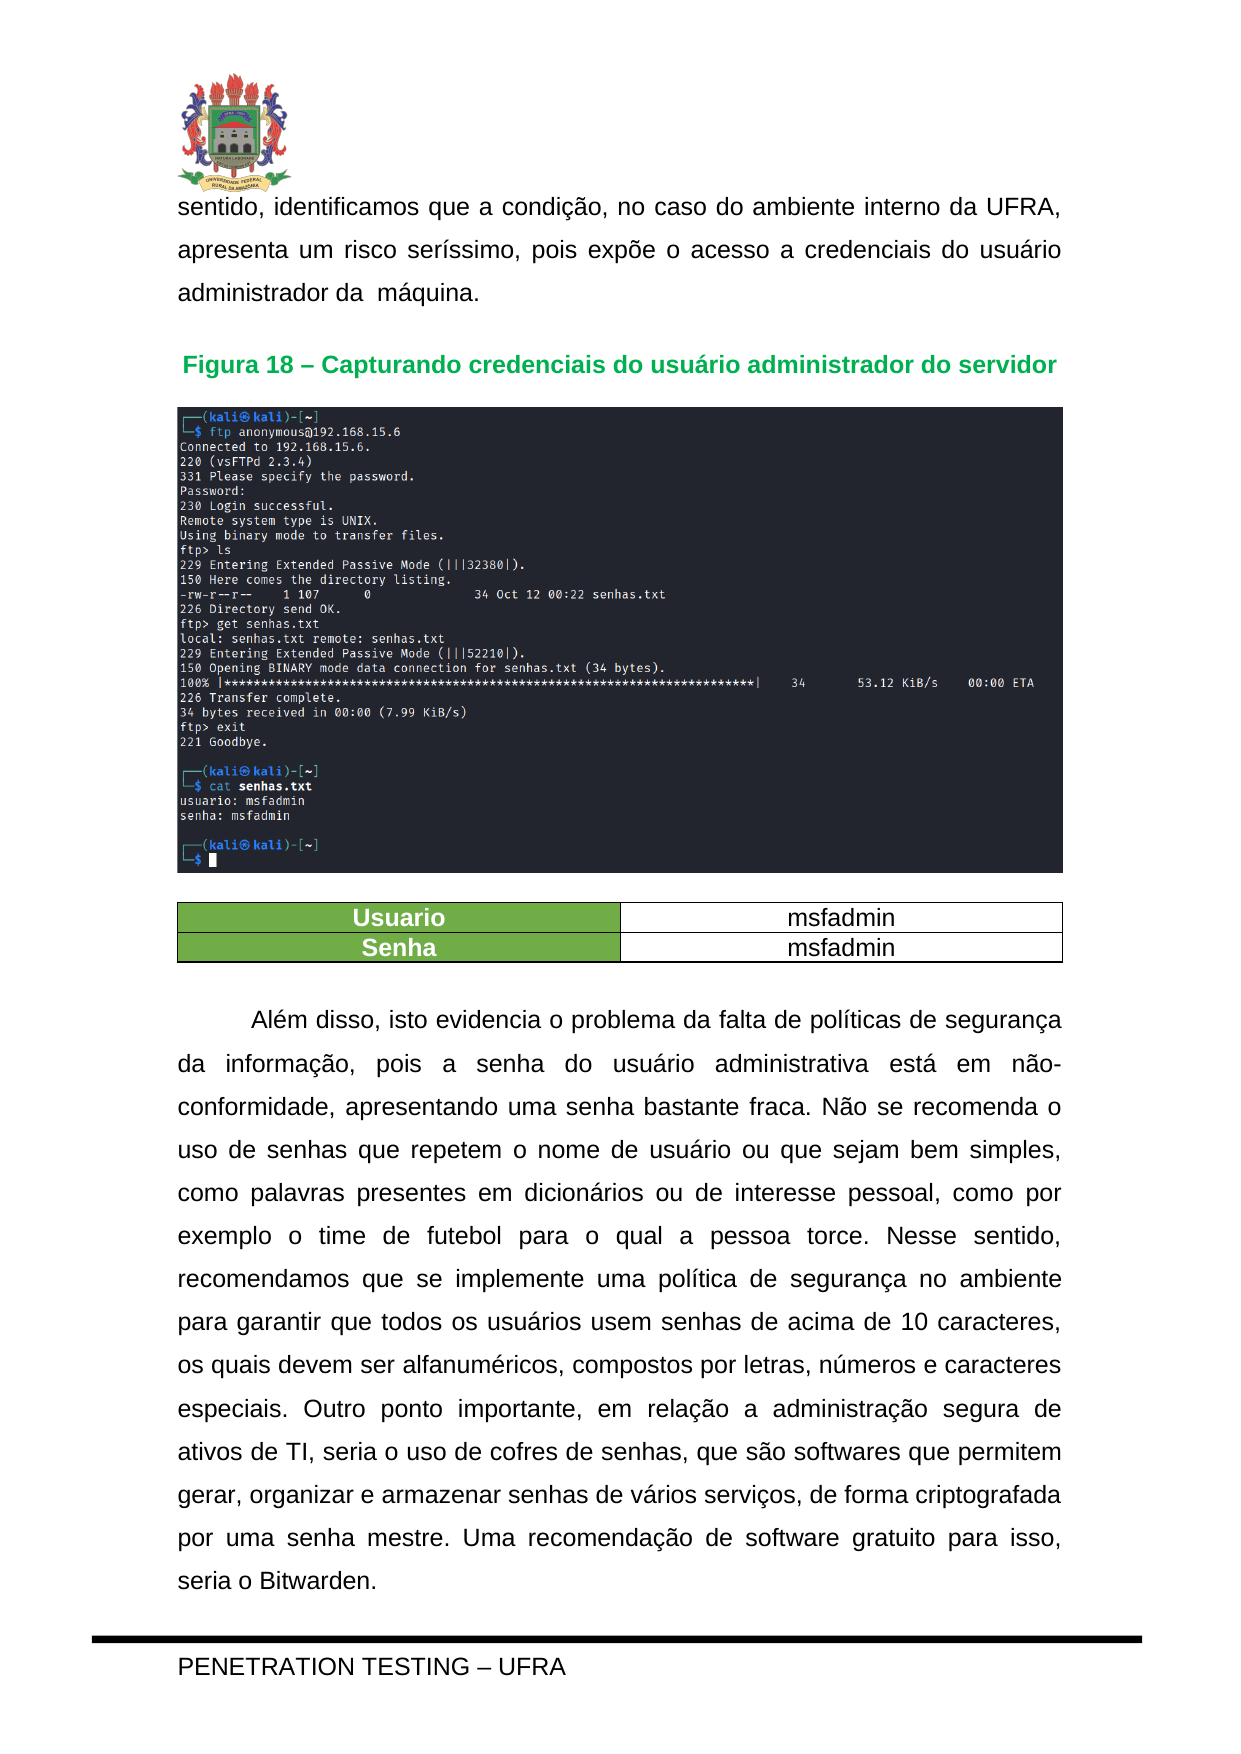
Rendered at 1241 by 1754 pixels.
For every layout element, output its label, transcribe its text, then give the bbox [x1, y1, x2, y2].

table_cell Senha [178, 933, 620, 961]
table_cell msfadmin [621, 933, 1062, 961]
text Figura 18 – Capturando credenciais do usuário administrador do servidor [177, 350, 1063, 379]
table_header Usuario [178, 903, 620, 932]
picture [177, 407, 1063, 873]
table_header msfadmin [621, 903, 1062, 932]
text Além disso, isto evidencia o problema da falta de políticas de segurança da informação, pois a senha do usuário administrativa está em não-conformidade, apresentando uma senha bastante fraca. Não se recomenda o uso de senhas que repetem o nome de usuário ou que sejam bem simples, como palavras presentes em dicionários ou de interesse pessoal, como por exemplo o time de futebol para o qual a pessoa torce. Nesse sentido, recomendamos que se implemente uma política de segurança no ambiente para garantir que todos os usuários usem senhas de acima de 10 caracteres, os quais devem ser alfanuméricos, compostos por letras, números e caracteres especiais. Outro ponto importante, em relação a administração segura de ativos de TI, seria o uso de cofres de senhas, que são softwares que permitem gerar, organizar e armazenar senhas de vários serviços, de forma criptografada por uma senha mestre. Uma recomendação de software gratuito para isso, seria o Bitwarden. [177, 1006, 1063, 1595]
picture [177, 73, 292, 192]
